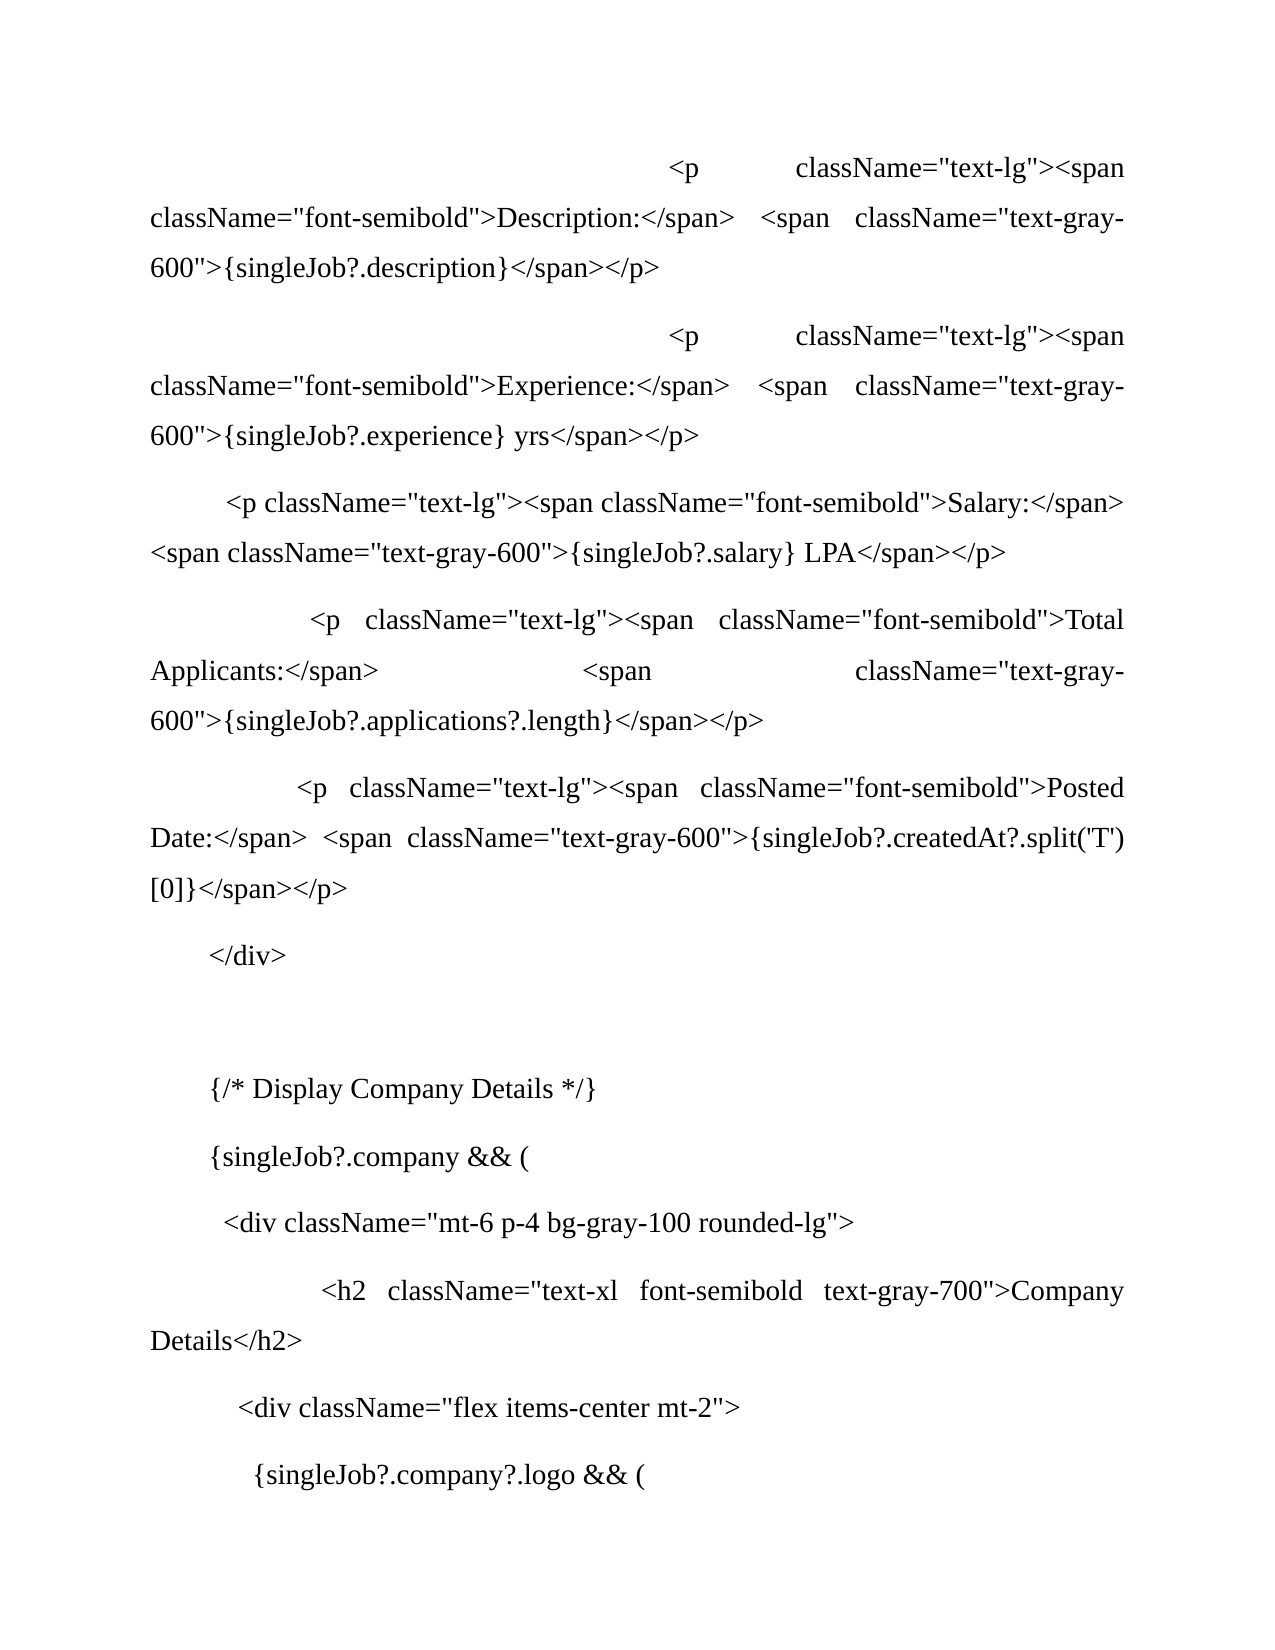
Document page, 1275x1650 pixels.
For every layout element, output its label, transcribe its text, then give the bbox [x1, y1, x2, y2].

text <p className="text-lg"><span className="font-semibold">Experience:</span> <span className="text-gray-600">{singleJob?.experience} yrs</span></p> [150, 318, 1125, 452]
text <h2 className="text-xl font-semibold text-gray-700">Company Details</h2> [150, 1273, 1125, 1356]
text {/* Display Company Details */} [150, 1072, 1125, 1105]
text <p className="text-lg"><span className="font-semibold">Total Applicants:</span> <span className="text-gray-600">{singleJob?.applications?.length}</span></p> [150, 602, 1125, 737]
text {singleJob?.company?.logo && ( [150, 1457, 1125, 1490]
text <div className="flex items-center mt-2"> [150, 1390, 1125, 1423]
text <p className="text-lg"><span className="font-semibold">Description:</span> <span className="text-gray-600">{singleJob?.description}</span></p> [150, 150, 1125, 284]
text </div> [150, 938, 1125, 971]
text {singleJob?.company && ( [150, 1139, 1125, 1172]
text <div className="mt-6 p-4 bg-gray-100 rounded-lg"> [150, 1206, 1125, 1239]
text <p className="text-lg"><span className="font-semibold">Posted Date:</span> <span className="text-gray-600">{singleJob?.createdAt?.split('T')[0]}</span></p> [150, 770, 1125, 904]
text <p className="text-lg"><span className="font-semibold">Salary:</span> <span className="text-gray-600">{singleJob?.salary} LPA</span></p> [150, 485, 1125, 569]
